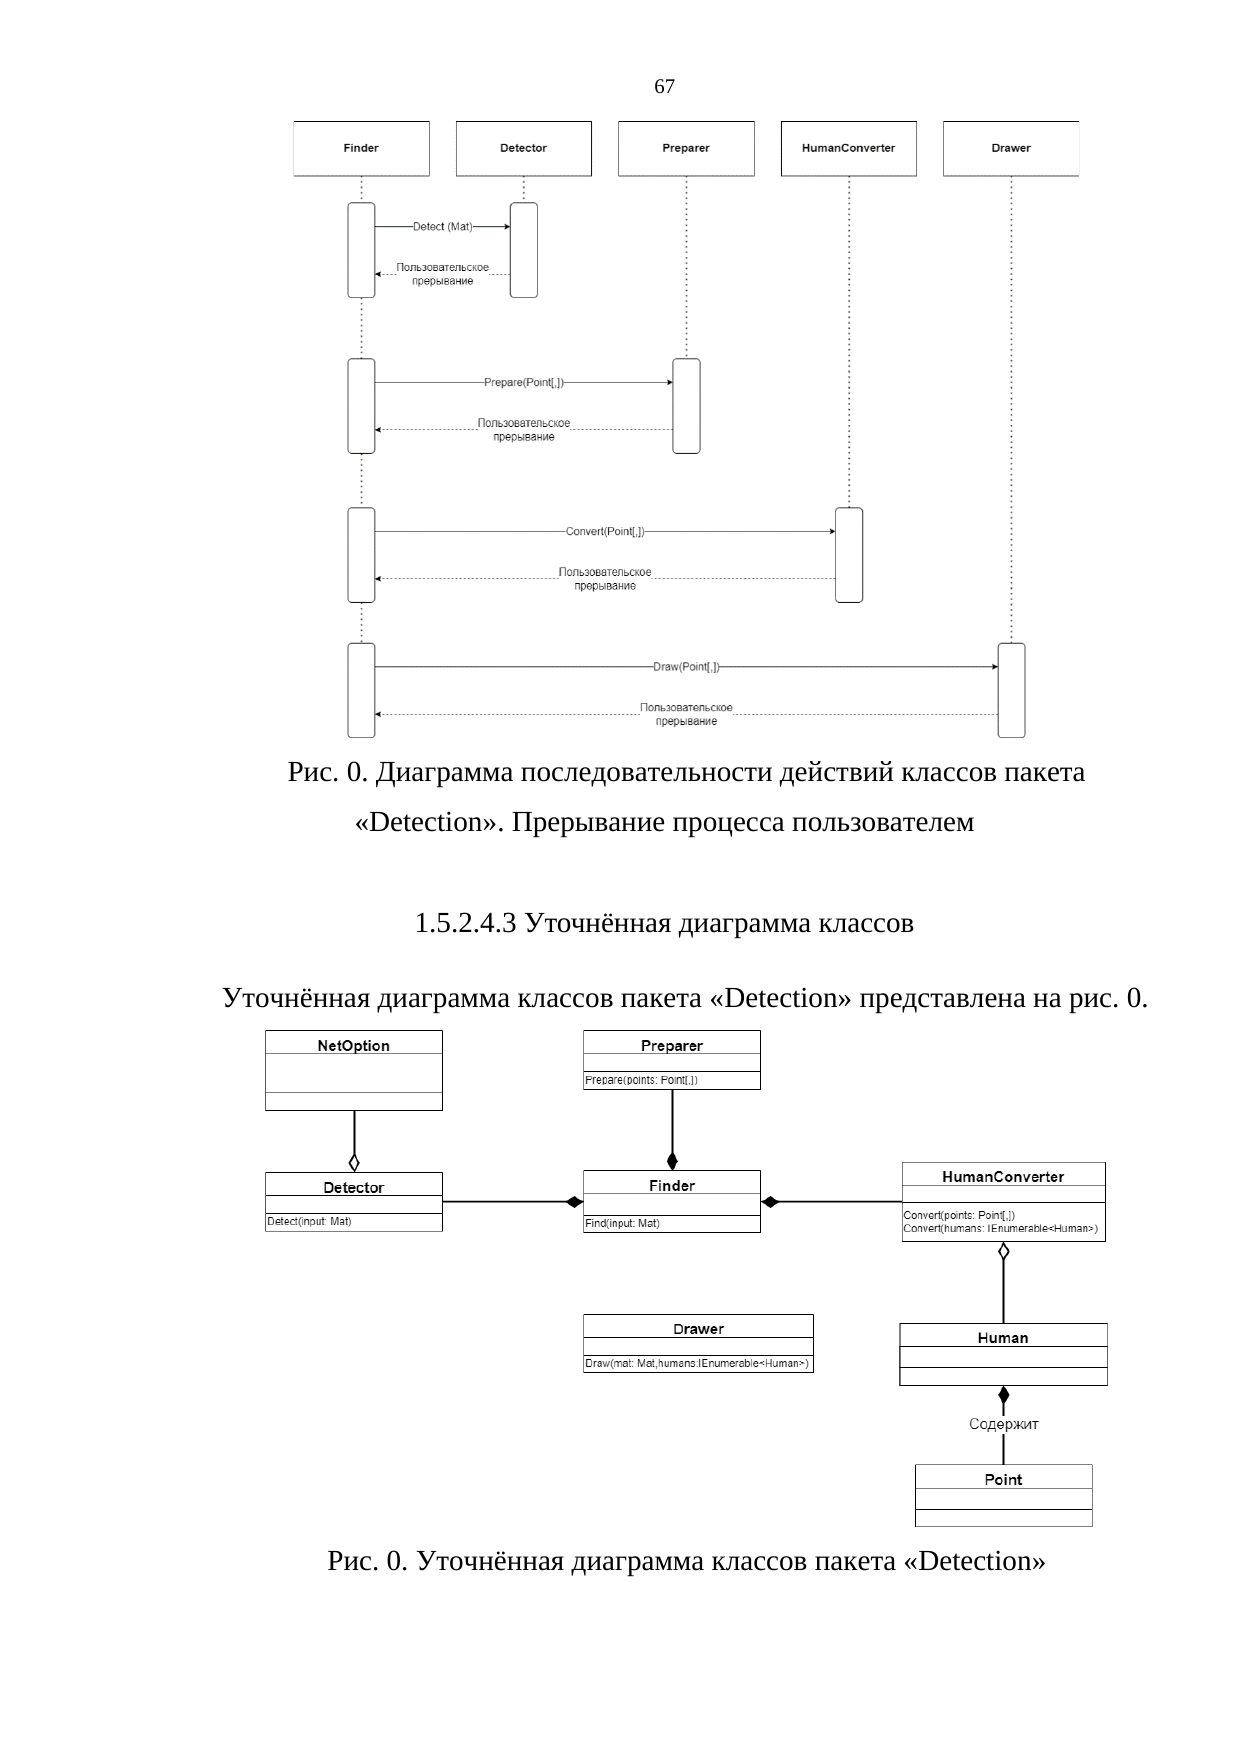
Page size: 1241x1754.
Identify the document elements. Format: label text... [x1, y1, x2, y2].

text 1.5.2.4.3 Уточнённая диаграмма классов [177, 905, 1152, 939]
text Уточнённая диаграмма классов пакета «Detection» представлена на рис. 0. [177, 981, 1152, 1014]
text Рис. 0. Уточнённая диаграмма классов пакета «Detection» [177, 1543, 1152, 1576]
picture [293, 121, 1080, 738]
text Рис. 0. Диаграмма последовательности действий классов пакета «Detection». Прерывание процесса пользователем [177, 754, 1152, 838]
picture [265, 1030, 1108, 1527]
